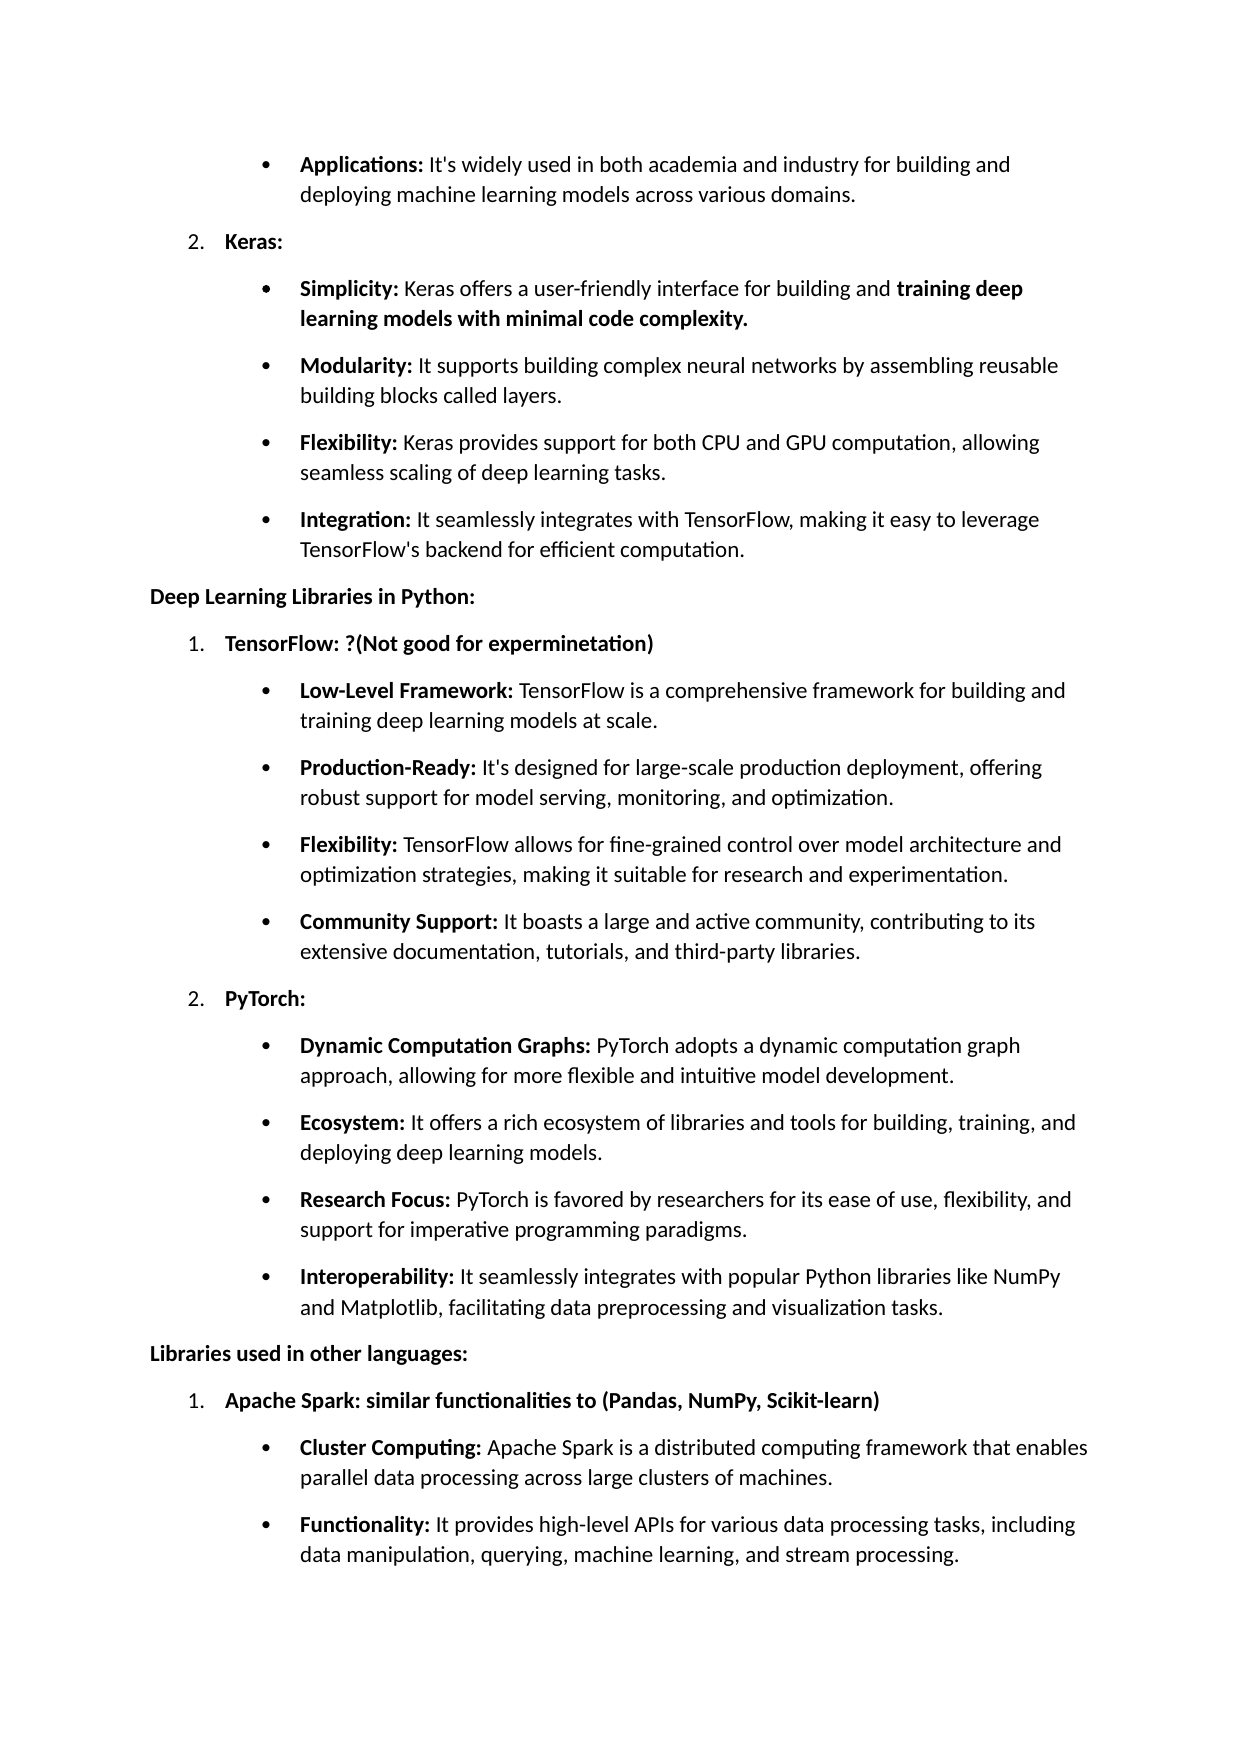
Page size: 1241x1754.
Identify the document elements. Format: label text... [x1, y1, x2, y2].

list Flexibility: Keras provides support for both CPU and GPU computation, allowing seamless scaling of deep learning tasks. [262, 428, 1090, 486]
list Low-Level Framework: TensorFlow is a comprehensive framework for building and training deep learning models at scale. [262, 676, 1090, 734]
list Apache Spark: similar functionalities to (Pandas, NumPy, Scikit-learn) [187, 1386, 1090, 1414]
list TensorFlow: ?(Not good for experminetation) [187, 629, 1090, 657]
list PyTorch: [187, 984, 1090, 1012]
list Simplicity: Keras offers a user-friendly interface for building and training deep learning models with minimal code complexity. [262, 274, 1090, 332]
list Community Support: It boasts a large and active community, contributing to its extensive documentation, tutorials, and third-party libraries. [262, 907, 1090, 966]
list Applications: It's widely used in both academia and industry for building and deploying machine learning models across various domains. [262, 150, 1090, 208]
text Deep Learning Libraries in Python: [150, 582, 1090, 610]
list Research Focus: PyTorch is favored by researchers for its ease of use, flexibility, and support for imperative programming paradigms. [262, 1185, 1090, 1244]
text Libraries used in other languages: [150, 1339, 1090, 1368]
list Cluster Computing: Apache Spark is a distributed computing framework that enables parallel data processing across large clusters of machines. [262, 1433, 1090, 1492]
list Functionality: It provides high-level APIs for various data processing tasks, including data manipulation, querying, machine learning, and stream processing. [262, 1510, 1090, 1569]
list Keras: [187, 227, 1090, 255]
list Flexibility: TensorFlow allows for fine-grained control over model architecture and optimization strategies, making it suitable for research and experimentation. [262, 830, 1090, 888]
list Dynamic Computation Graphs: PyTorch adopts a dynamic computation graph approach, allowing for more flexible and intuitive model development. [262, 1031, 1090, 1089]
list Production-Ready: It's designed for large-scale production deployment, offering robust support for model serving, monitoring, and optimization. [262, 753, 1090, 811]
list Modularity: It supports building complex neural networks by assembling reusable building blocks called layers. [262, 351, 1090, 409]
list Interoperability: It seamlessly integrates with popular Python libraries like NumPy and Matplotlib, facilitating data preprocessing and visualization tasks. [262, 1262, 1090, 1321]
list Integration: It seamlessly integrates with TensorFlow, making it easy to leverage TensorFlow's backend for efficient computation. [262, 505, 1090, 563]
list Ecosystem: It offers a rich ecosystem of libraries and tools for building, training, and deploying deep learning models. [262, 1108, 1090, 1167]
